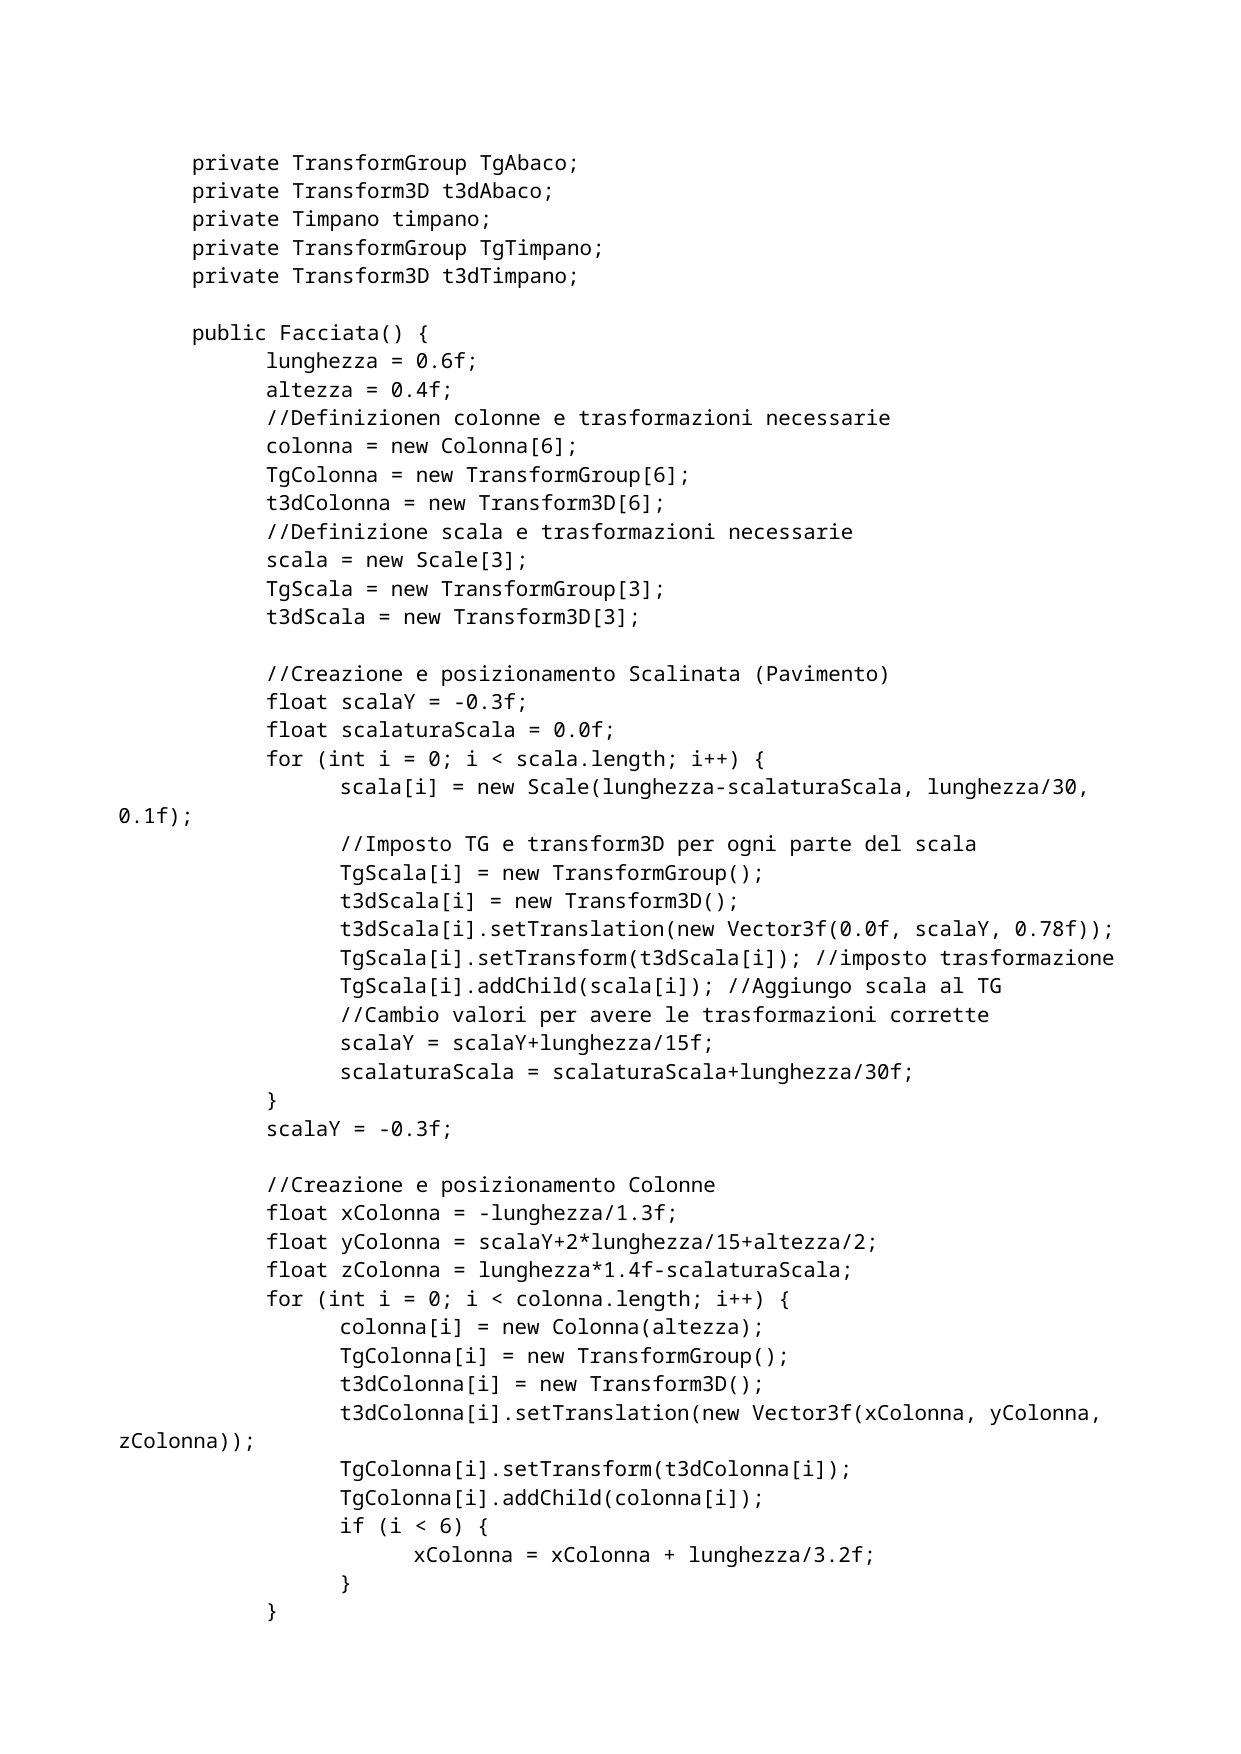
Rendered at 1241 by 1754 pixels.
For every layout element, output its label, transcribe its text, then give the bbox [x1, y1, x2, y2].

text scala[i] = new Scale(lunghezza-scalaturaScala, lunghezza/30, 0.1f); [118, 772, 1122, 829]
text TgColonna[i].addChild(colonna[i]); [118, 1483, 1122, 1511]
text t3dScala = new Transform3D[3]; [118, 602, 1122, 631]
text float scalaturaScala = 0.0f; [118, 716, 1122, 744]
text private Transform3D t3dTimpano; [118, 261, 1122, 290]
text //Definizione scala e trasformazioni necessarie [118, 517, 1122, 545]
text lunghezza = 0.6f; [118, 346, 1122, 375]
text private Transform3D t3dAbaco; [118, 176, 1122, 204]
text TgScala = new TransformGroup[3]; [118, 574, 1122, 602]
text for (int i = 0; i < colonna.length; i++) { [118, 1284, 1122, 1312]
text t3dColonna = new Transform3D[6]; [118, 488, 1122, 517]
text TgScala[i] = new TransformGroup(); [118, 858, 1122, 886]
text colonna[i] = new Colonna(altezza); [118, 1312, 1122, 1341]
text //Definizionen colonne e trasformazioni necessarie [118, 403, 1122, 432]
text float scalaY = -0.3f; [118, 687, 1122, 716]
text scalaY = -0.3f; [118, 1114, 1122, 1142]
text t3dColonna[i].setTranslation(new Vector3f(xColonna, yColonna, zColonna)); [118, 1398, 1122, 1454]
text TgColonna[i].setTransform(t3dColonna[i]); [118, 1454, 1122, 1483]
text float yColonna = scalaY+2*lunghezza/15+altezza/2; [118, 1227, 1122, 1255]
text t3dScala[i].setTranslation(new Vector3f(0.0f, scalaY, 0.78f)); [118, 914, 1122, 943]
text } [118, 1568, 1122, 1597]
text scalaturaScala = scalaturaScala+lunghezza/30f; [118, 1057, 1122, 1085]
text TgColonna = new TransformGroup[6]; [118, 460, 1122, 488]
text private TransformGroup TgAbaco; [118, 148, 1122, 176]
text } [118, 1085, 1122, 1114]
text altezza = 0.4f; [118, 375, 1122, 403]
text float zColonna = lunghezza*1.4f-scalaturaScala; [118, 1255, 1122, 1284]
text //Creazione e posizionamento Scalinata (Pavimento) [118, 659, 1122, 687]
text TgColonna[i] = new TransformGroup(); [118, 1341, 1122, 1369]
text private Timpano timpano; [118, 204, 1122, 233]
text public Facciata() { [118, 318, 1122, 346]
text //Imposto TG e transform3D per ogni parte del scala [118, 829, 1122, 858]
text scalaY = scalaY+lunghezza/15f; [118, 1028, 1122, 1057]
text //Creazione e posizionamento Colonne [118, 1170, 1122, 1198]
text float xColonna = -lunghezza/1.3f; [118, 1198, 1122, 1227]
text private TransformGroup TgTimpano; [118, 233, 1122, 261]
text colonna = new Colonna[6]; [118, 432, 1122, 460]
text TgScala[i].addChild(scala[i]); //Aggiungo scala al TG [118, 971, 1122, 1000]
text scala = new Scale[3]; [118, 545, 1122, 574]
text xColonna = xColonna + lunghezza/3.2f; [118, 1540, 1122, 1568]
text for (int i = 0; i < scala.length; i++) { [118, 744, 1122, 772]
text if (i < 6) { [118, 1511, 1122, 1540]
text } [118, 1597, 1122, 1625]
text t3dColonna[i] = new Transform3D(); [118, 1369, 1122, 1398]
text TgScala[i].setTransform(t3dScala[i]); //imposto trasformazione [118, 943, 1122, 971]
text t3dScala[i] = new Transform3D(); [118, 886, 1122, 914]
text //Cambio valori per avere le trasformazioni corrette [118, 1000, 1122, 1028]
